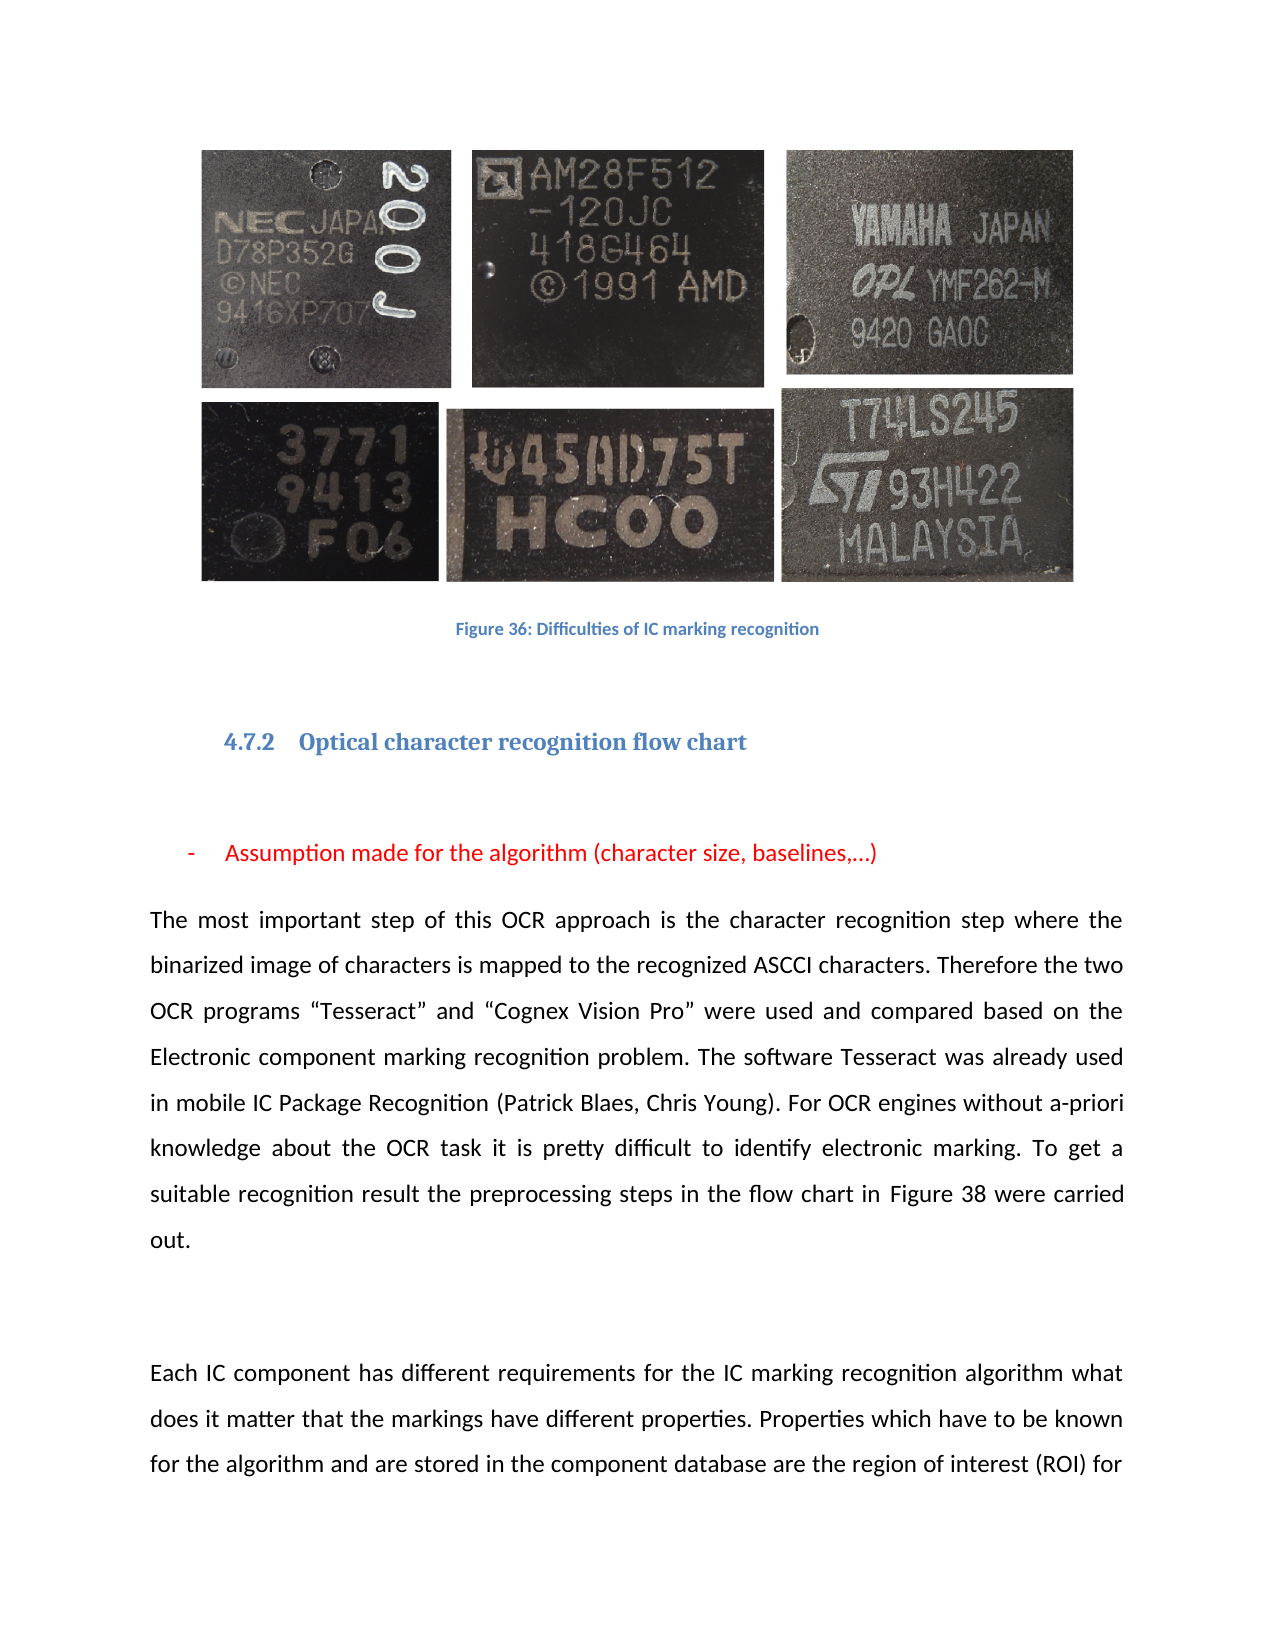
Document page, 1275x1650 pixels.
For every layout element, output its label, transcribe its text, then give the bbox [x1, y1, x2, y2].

subtitle Optical character recognition flow chart [224, 727, 1125, 756]
picture [201, 150, 1074, 582]
list Assumption made for the algorithm (character size, baselines,…) [187, 837, 1125, 868]
text The most important step of this OCR approach is the character recognition step where the binarized image of characters is mapped to the recognized ASCCI characters. Therefore the two OCR programs “Tesseract” and “Cognex Vision Pro” were used and compared based on the Electronic component marking recognition problem. The software Tesseract was already used in mobile IC Package Recognition . For OCR engines without a-priori knowledge about the OCR task it is pretty difficult to identify electronic marking. To get a suitable recognition result the preprocessing steps in the flow chart in Figure 38 were carried out. [150, 904, 1125, 1254]
text Figure 36: Difficulties of IC marking recognition [150, 617, 1125, 640]
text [150, 1357, 1125, 1479]
